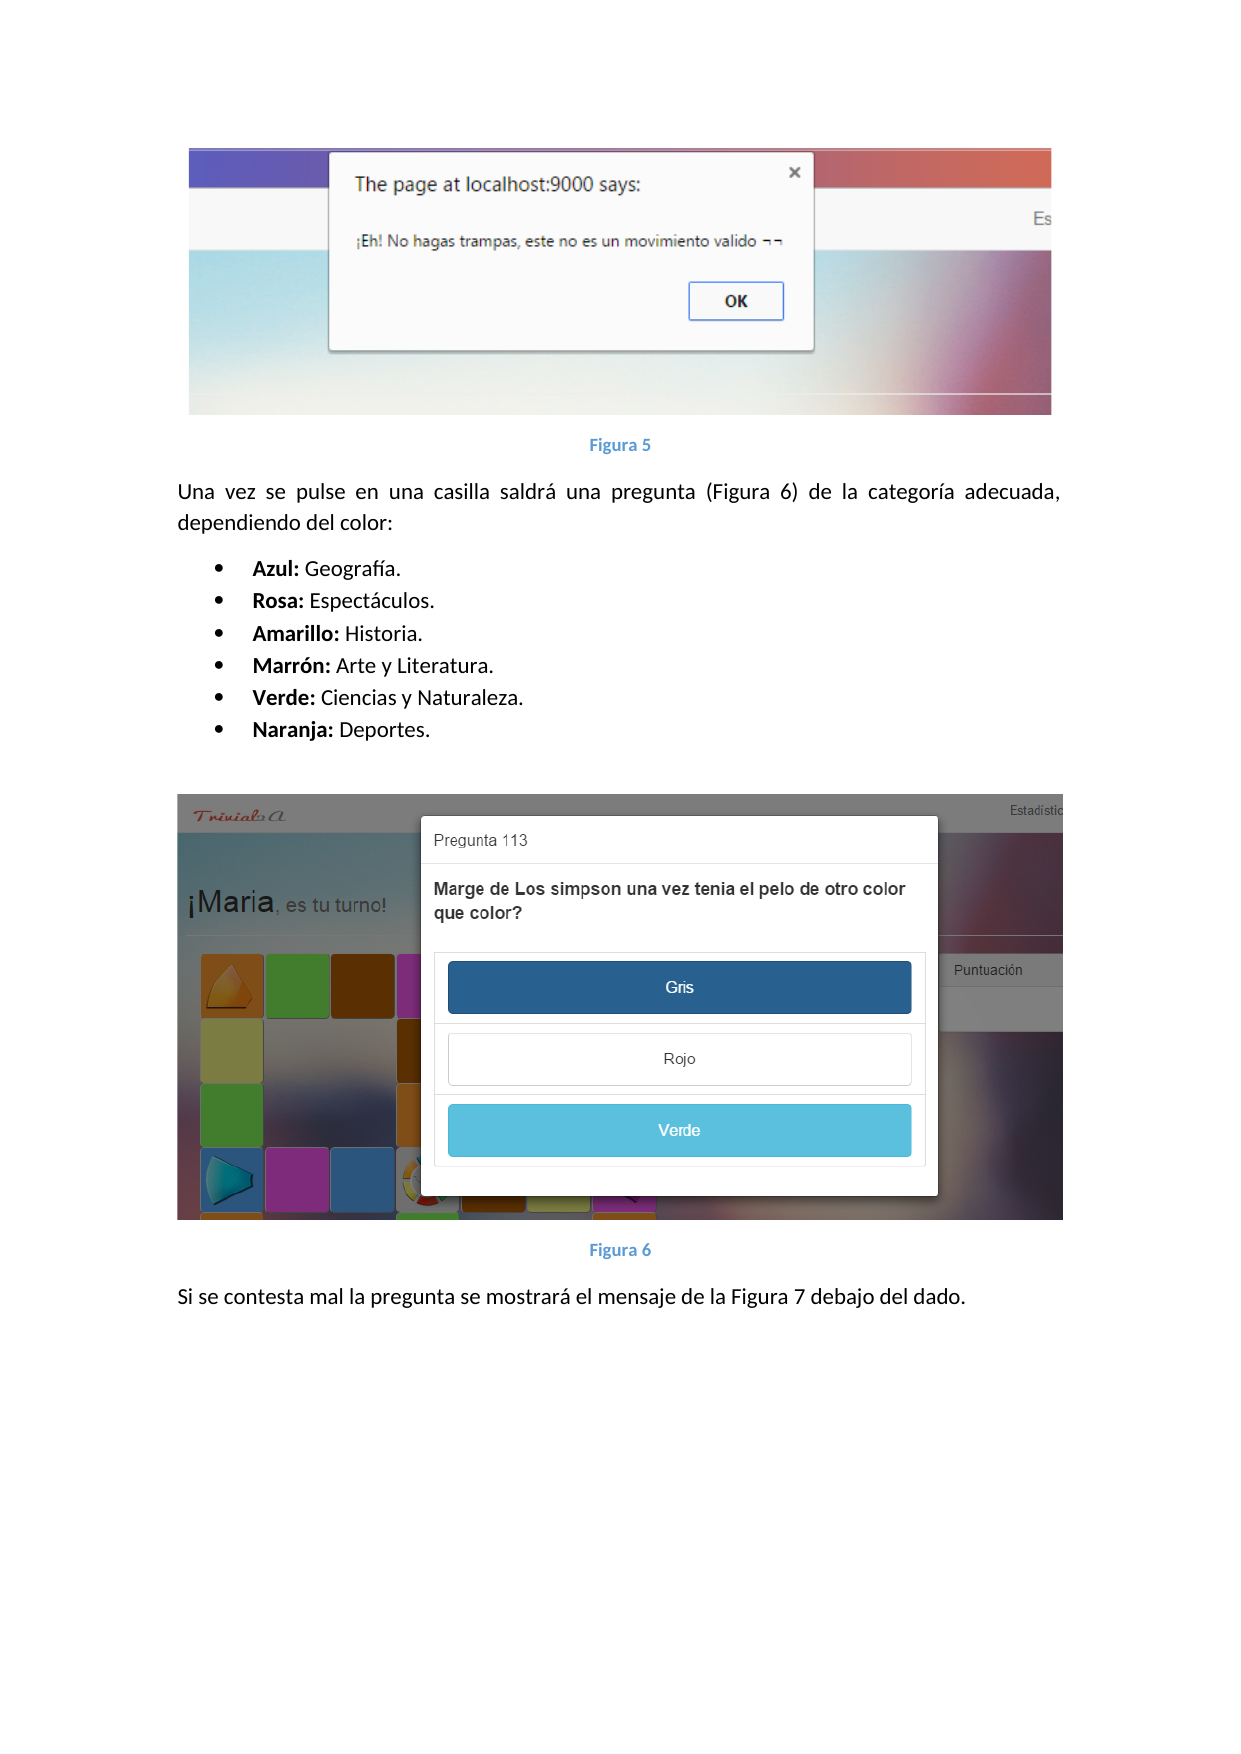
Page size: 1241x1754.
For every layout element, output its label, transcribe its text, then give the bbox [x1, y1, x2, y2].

text Figura 6 [177, 1238, 1063, 1261]
list Marrón: Arte y Literatura. [215, 651, 1063, 679]
picture [177, 794, 1063, 1220]
text Figura 5 [177, 434, 1063, 457]
list Verde: Ciencias y Naturaleza. [215, 683, 1063, 711]
picture [188, 147, 1052, 415]
text Si se contesta mal la pregunta se mostrará el mensaje de la Figura 7 debajo del dado. [177, 1282, 1063, 1310]
list Azul: Geografía. [215, 554, 1063, 582]
list Rosa: Espectáculos. [215, 587, 1063, 615]
list Amarillo: Historia. [215, 619, 1063, 647]
text Una vez se pulse en una casilla saldrá una pregunta (Figura 6) de la categoría adecuada, dependiendo del color: [177, 477, 1063, 536]
list Naranja: Deportes. [215, 715, 1063, 743]
